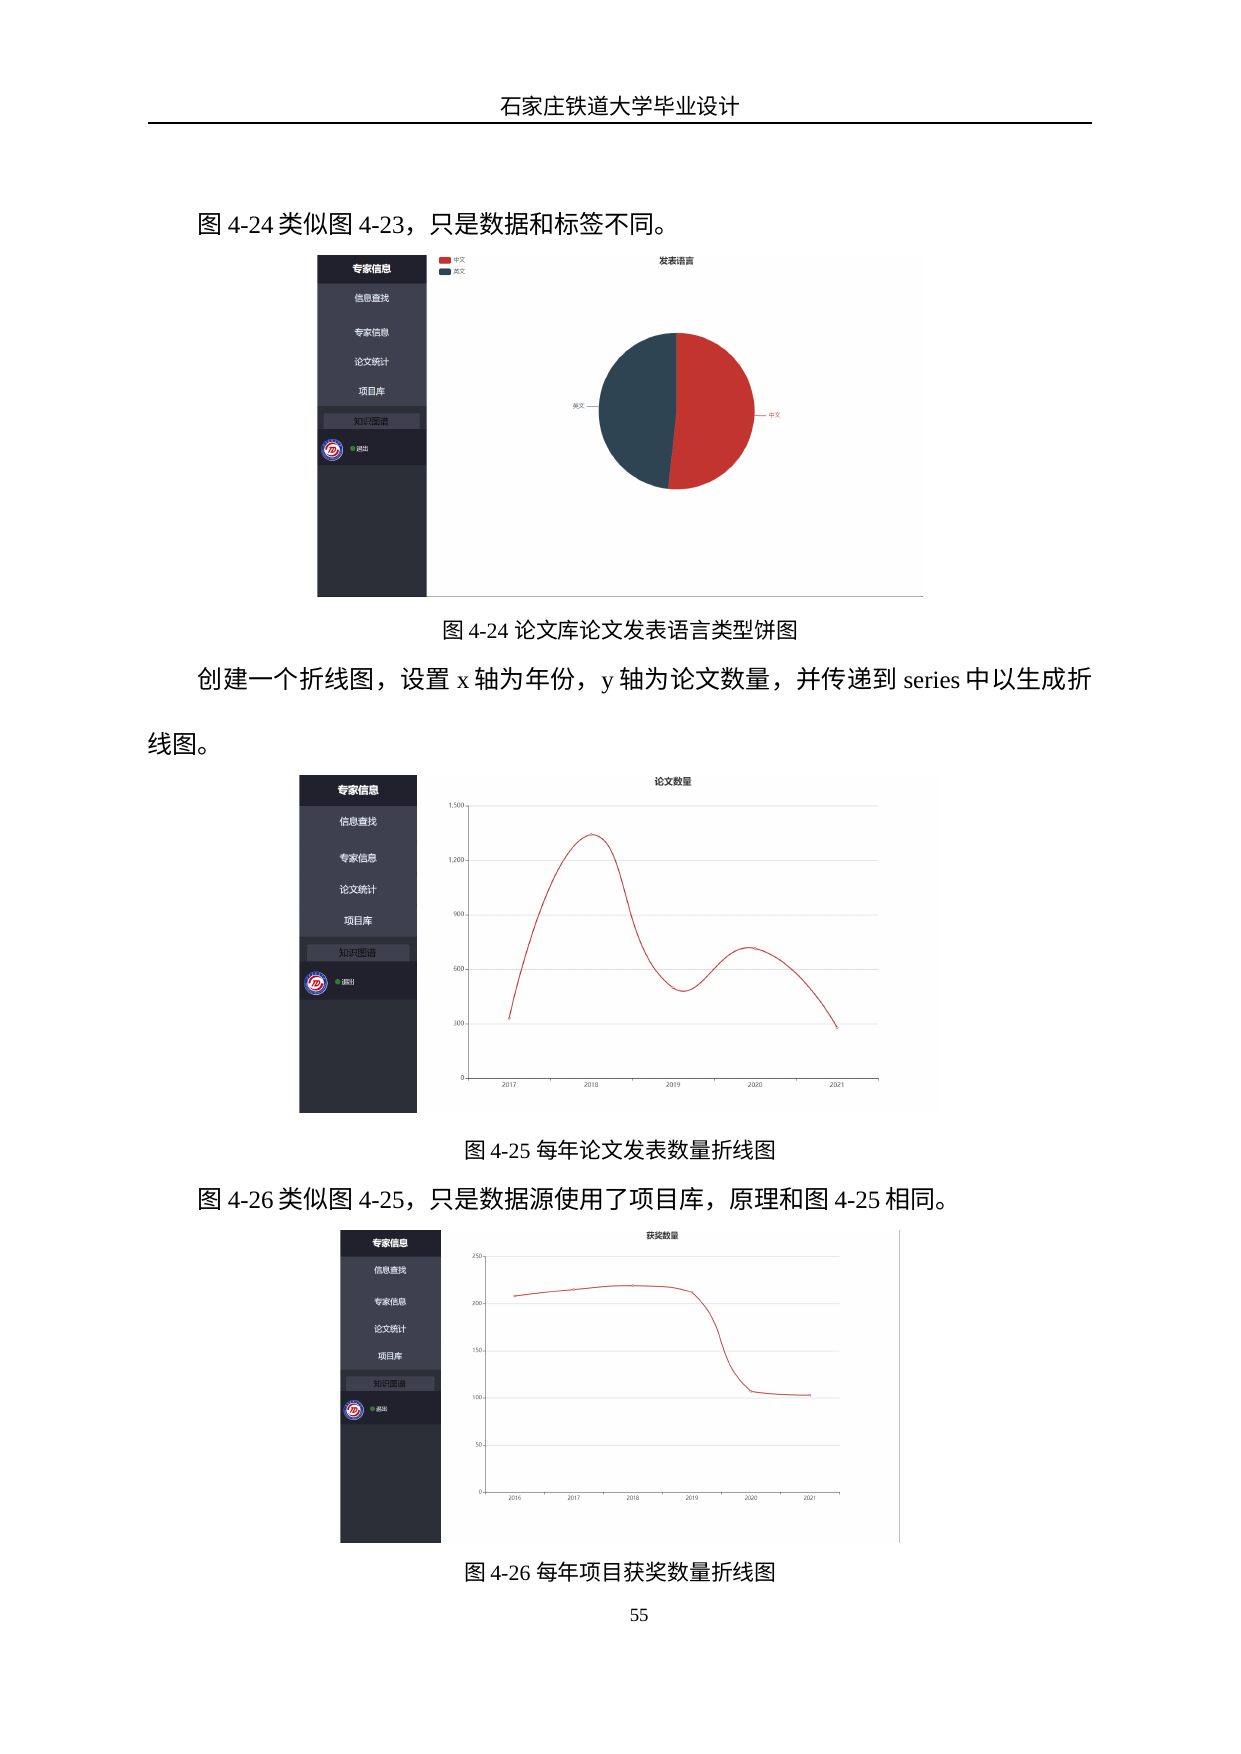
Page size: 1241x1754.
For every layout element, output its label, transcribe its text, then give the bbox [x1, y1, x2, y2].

picture [317, 255, 923, 597]
text 图4-26 每年项目获奖数量折线图 [148, 1555, 1092, 1587]
text 创建一个折线图，设置x轴为年份，y轴为论文数量，并传递到series中以生成折线图。 [148, 645, 1092, 775]
text 图4-24类似图4-23，只是数据和标签不同。 [148, 190, 1092, 255]
text 图4-26类似图4-25，只是数据源使用了项目库，原理和图4-25相同。 [148, 1165, 1092, 1230]
picture [340, 1230, 900, 1543]
picture [299, 775, 941, 1113]
text 图4-24 论文库论文发表语言类型饼图 [148, 612, 1092, 645]
text 图4-25 每年论文发表数量折线图 [148, 1132, 1092, 1165]
